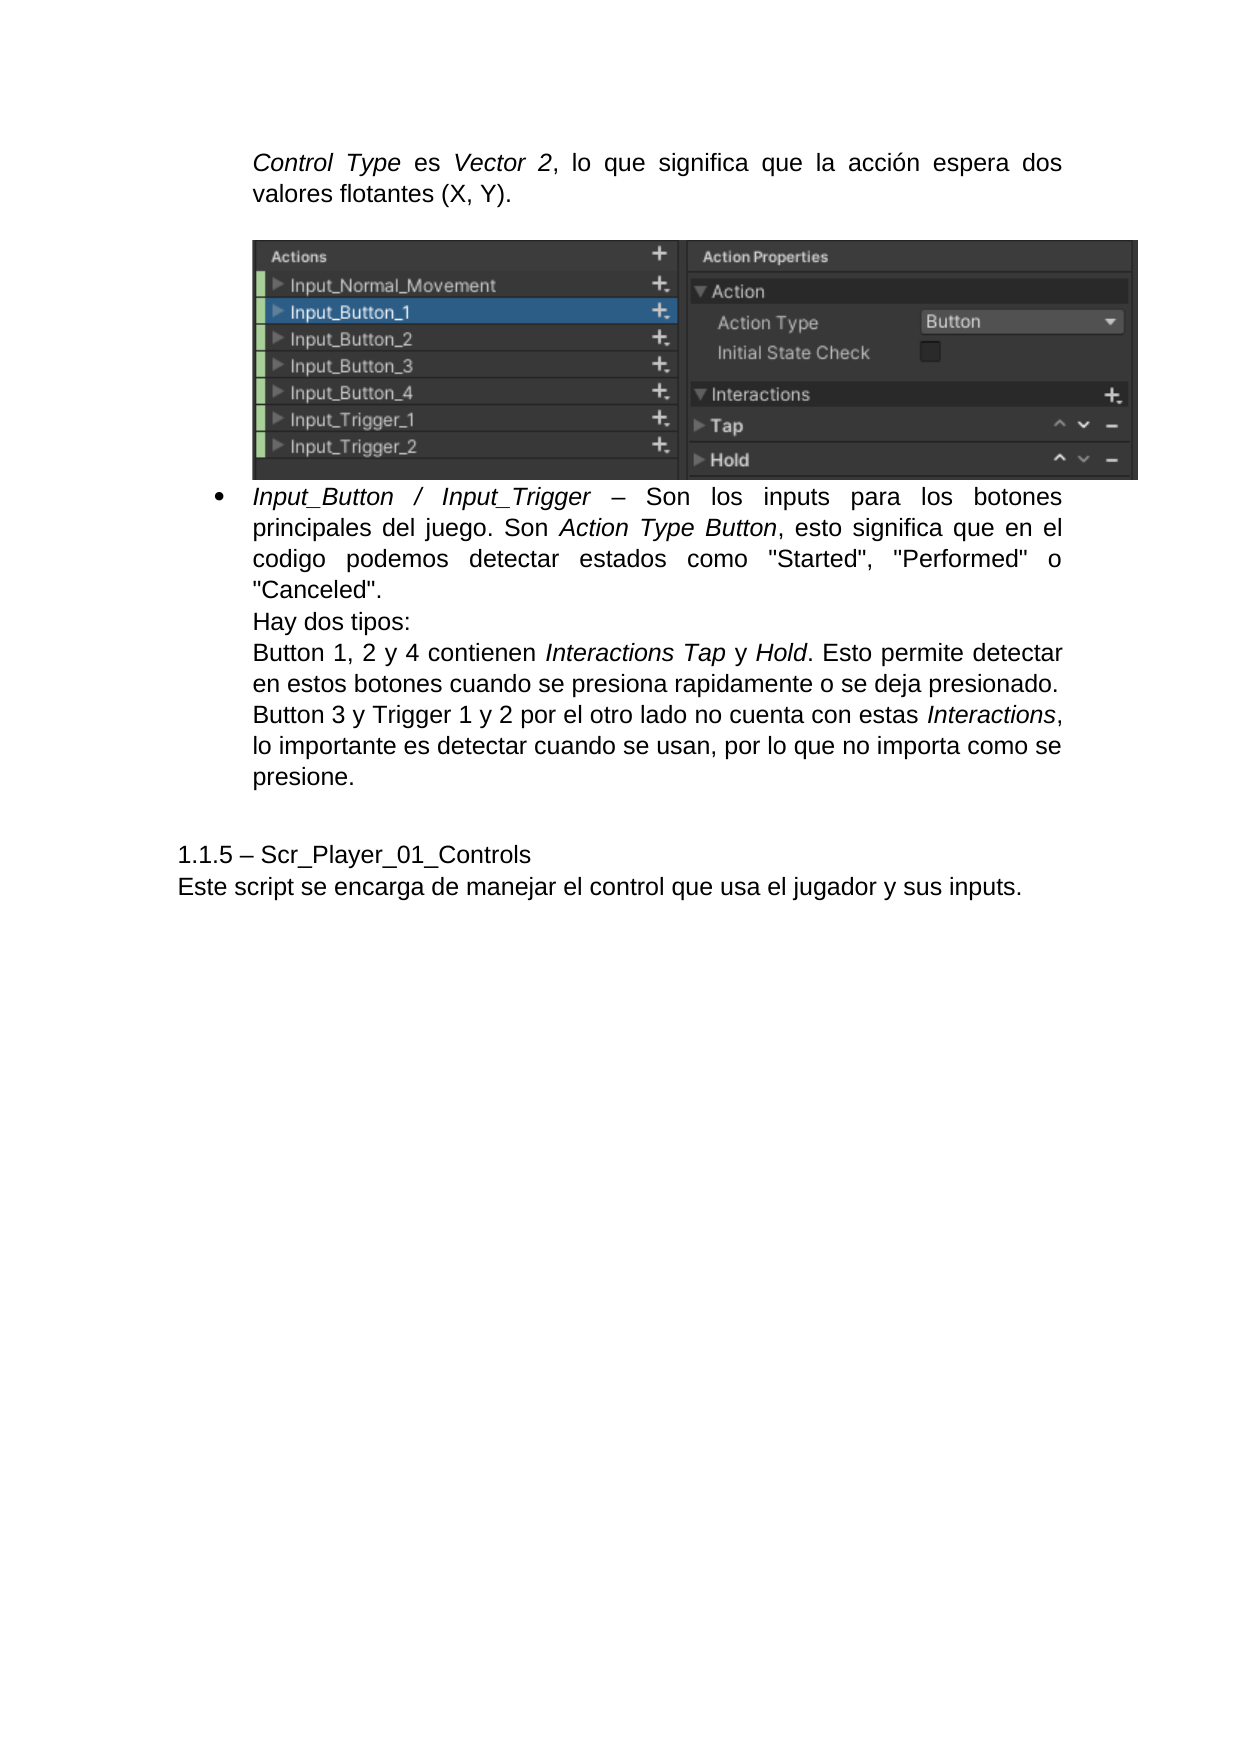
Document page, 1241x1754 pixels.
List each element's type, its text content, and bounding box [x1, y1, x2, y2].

subtitle 1.1.5 – Scr_Player_01_Controls [177, 840, 1063, 869]
list Button 1, 2 y 4 contienen Interactions Tap y Hold. Esto permite detectar en estos botones cuando se presiona rapidamente o se deja presionado. [252, 637, 1063, 697]
text Este script se encarga de manejar el control que usa el jugador y sus inputs. [177, 871, 1063, 900]
list Button 3 y Trigger 1 y 2 por el otro lado no cuenta con estas Interactions, lo importante es detectar cuando se usan, por lo que no importa como se presione. [252, 699, 1063, 790]
list Control Type es Vector 2, lo que significa que la acción espera dos valores flotantes (X, Y). [252, 148, 1063, 207]
list Hay dos tipos: [252, 606, 1063, 635]
picture [252, 240, 1138, 480]
list Input_Button / Input_Trigger – Son los inputs para los botones principales del juego. Son Action Type Button, esto significa que en el codigo podemos detectar estados como "Started", "Performed" o "Canceled". [215, 482, 1063, 604]
